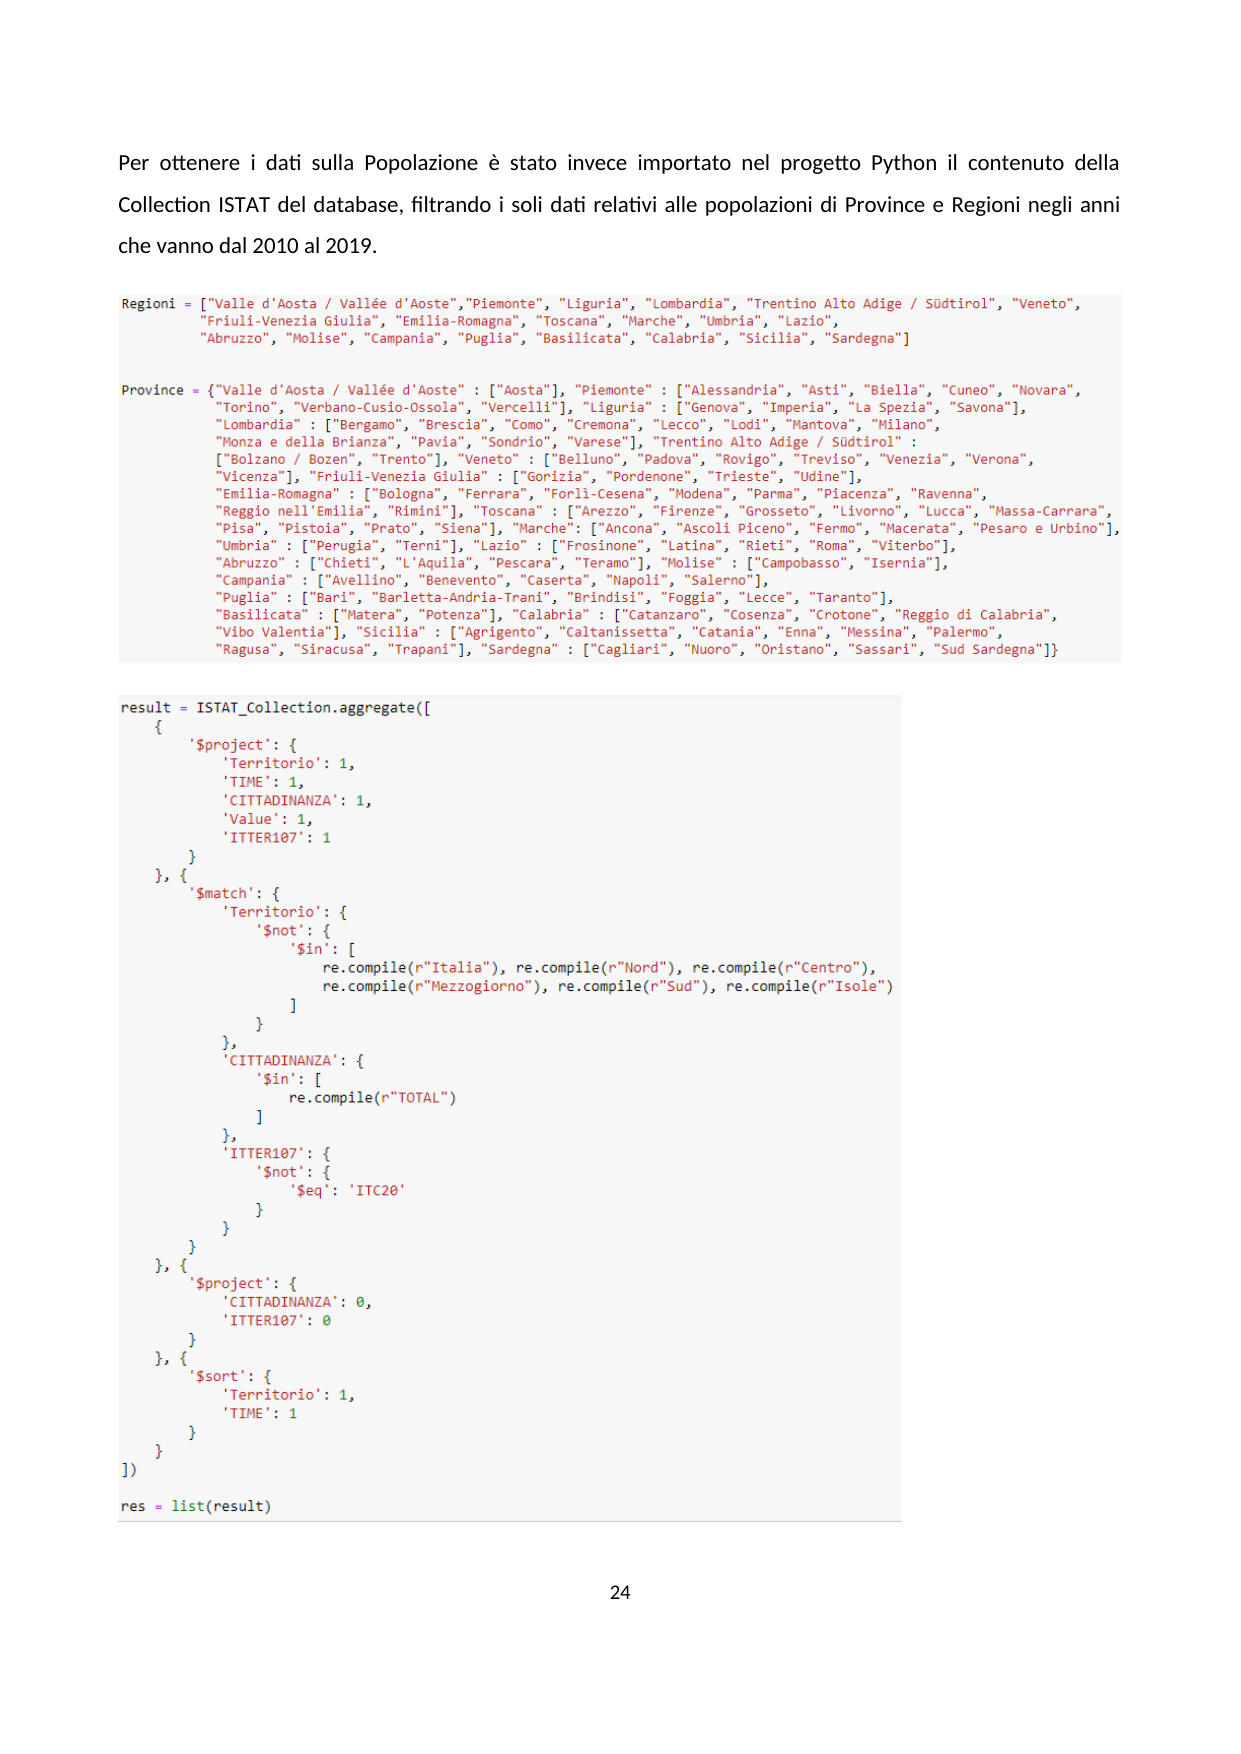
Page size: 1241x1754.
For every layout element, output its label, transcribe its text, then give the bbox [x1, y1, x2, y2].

text Per ottenere i dati sulla Popolazione è stato invece importato nel progetto Python il contenuto della Collection ISTAT del database, filtrando i soli dati relativi alle popolazioni di Province e Regioni negli anni che vanno dal 2010 al 2019. [118, 148, 1122, 260]
picture [118, 695, 902, 1522]
picture [118, 294, 1123, 663]
